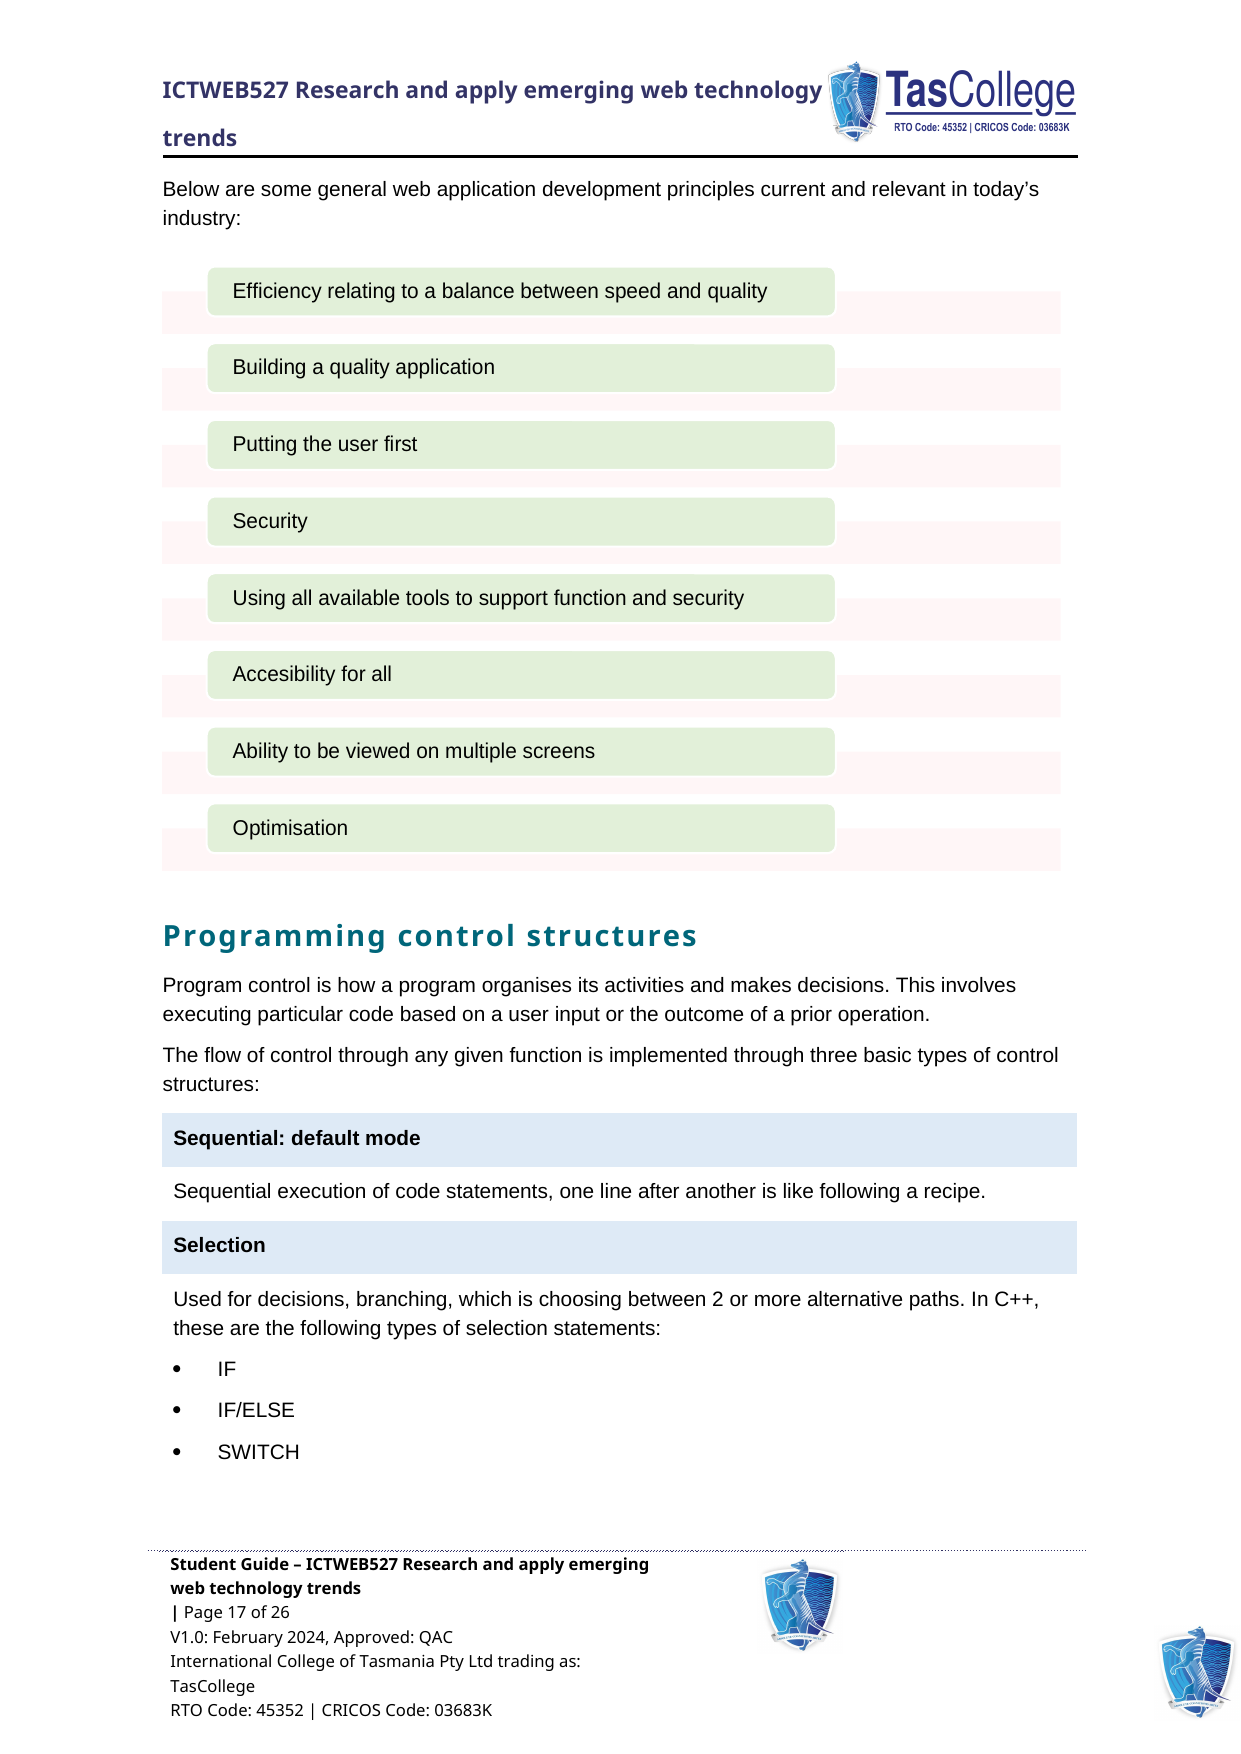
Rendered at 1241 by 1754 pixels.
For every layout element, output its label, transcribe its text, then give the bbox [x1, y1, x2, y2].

text Below are some general web application development principles current and relevant in today’s industry: [162, 177, 1078, 230]
table_cell Selection [162, 1221, 1077, 1274]
table_cell Sequential execution of code statements, one line after another is like following a recipe. [162, 1167, 1077, 1221]
picture [756, 1558, 844, 1654]
table_header Sequential: default mode [162, 1113, 1077, 1167]
text The flow of control through any given function is implemented through three basic types of control structures: [162, 1043, 1078, 1096]
text Program control is how a program organises its activities and makes decisions. This involves executing particular code based on a user input or the outcome of a prior operation. [162, 973, 1078, 1026]
picture [1153, 1625, 1241, 1721]
table_cell Used for decisions, branching, which is choosing between 2 or more alternative paths. In C++, these are the following types of selection statements: IF IF/ELSE SWITCH [162, 1274, 1077, 1481]
picture [826, 59, 1078, 144]
subtitle Programming control structures [162, 915, 1078, 954]
